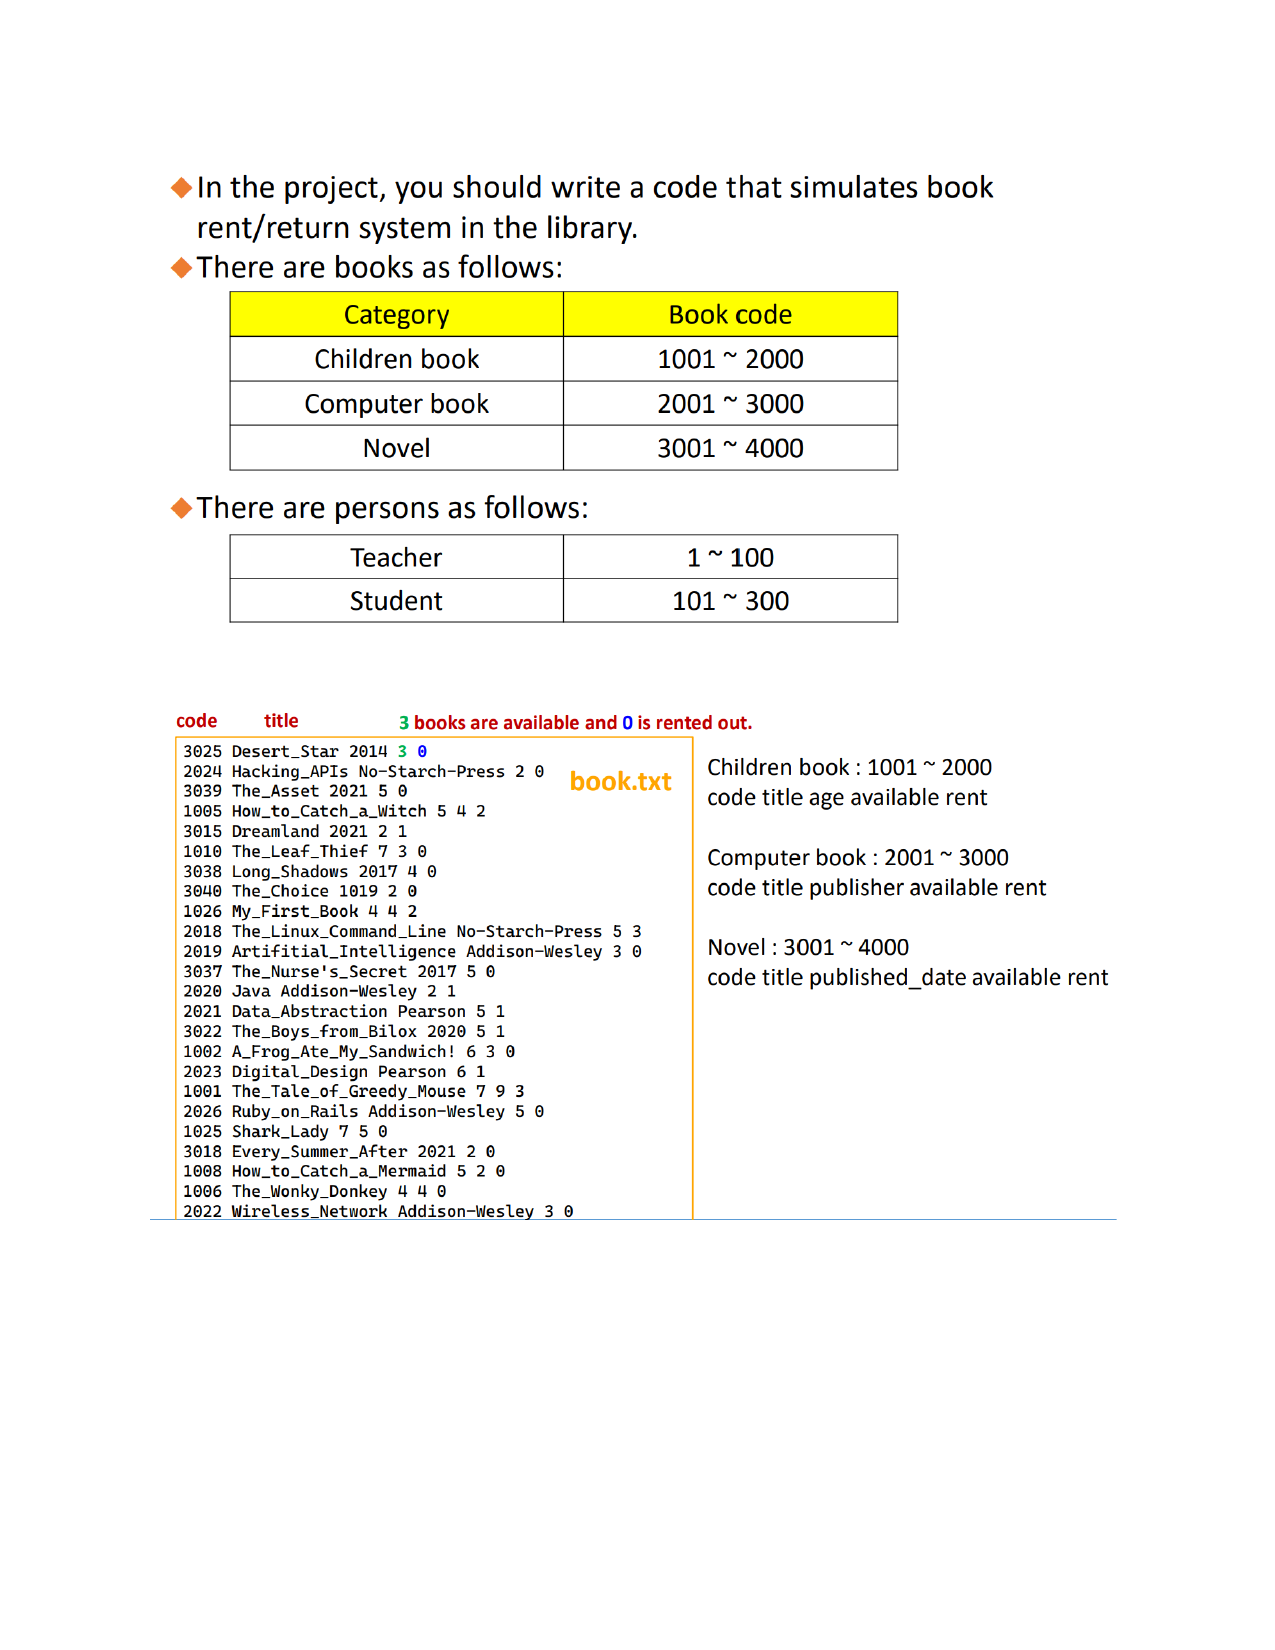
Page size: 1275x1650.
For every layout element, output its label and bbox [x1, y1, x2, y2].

picture [150, 150, 1030, 638]
picture [150, 703, 1117, 1220]
